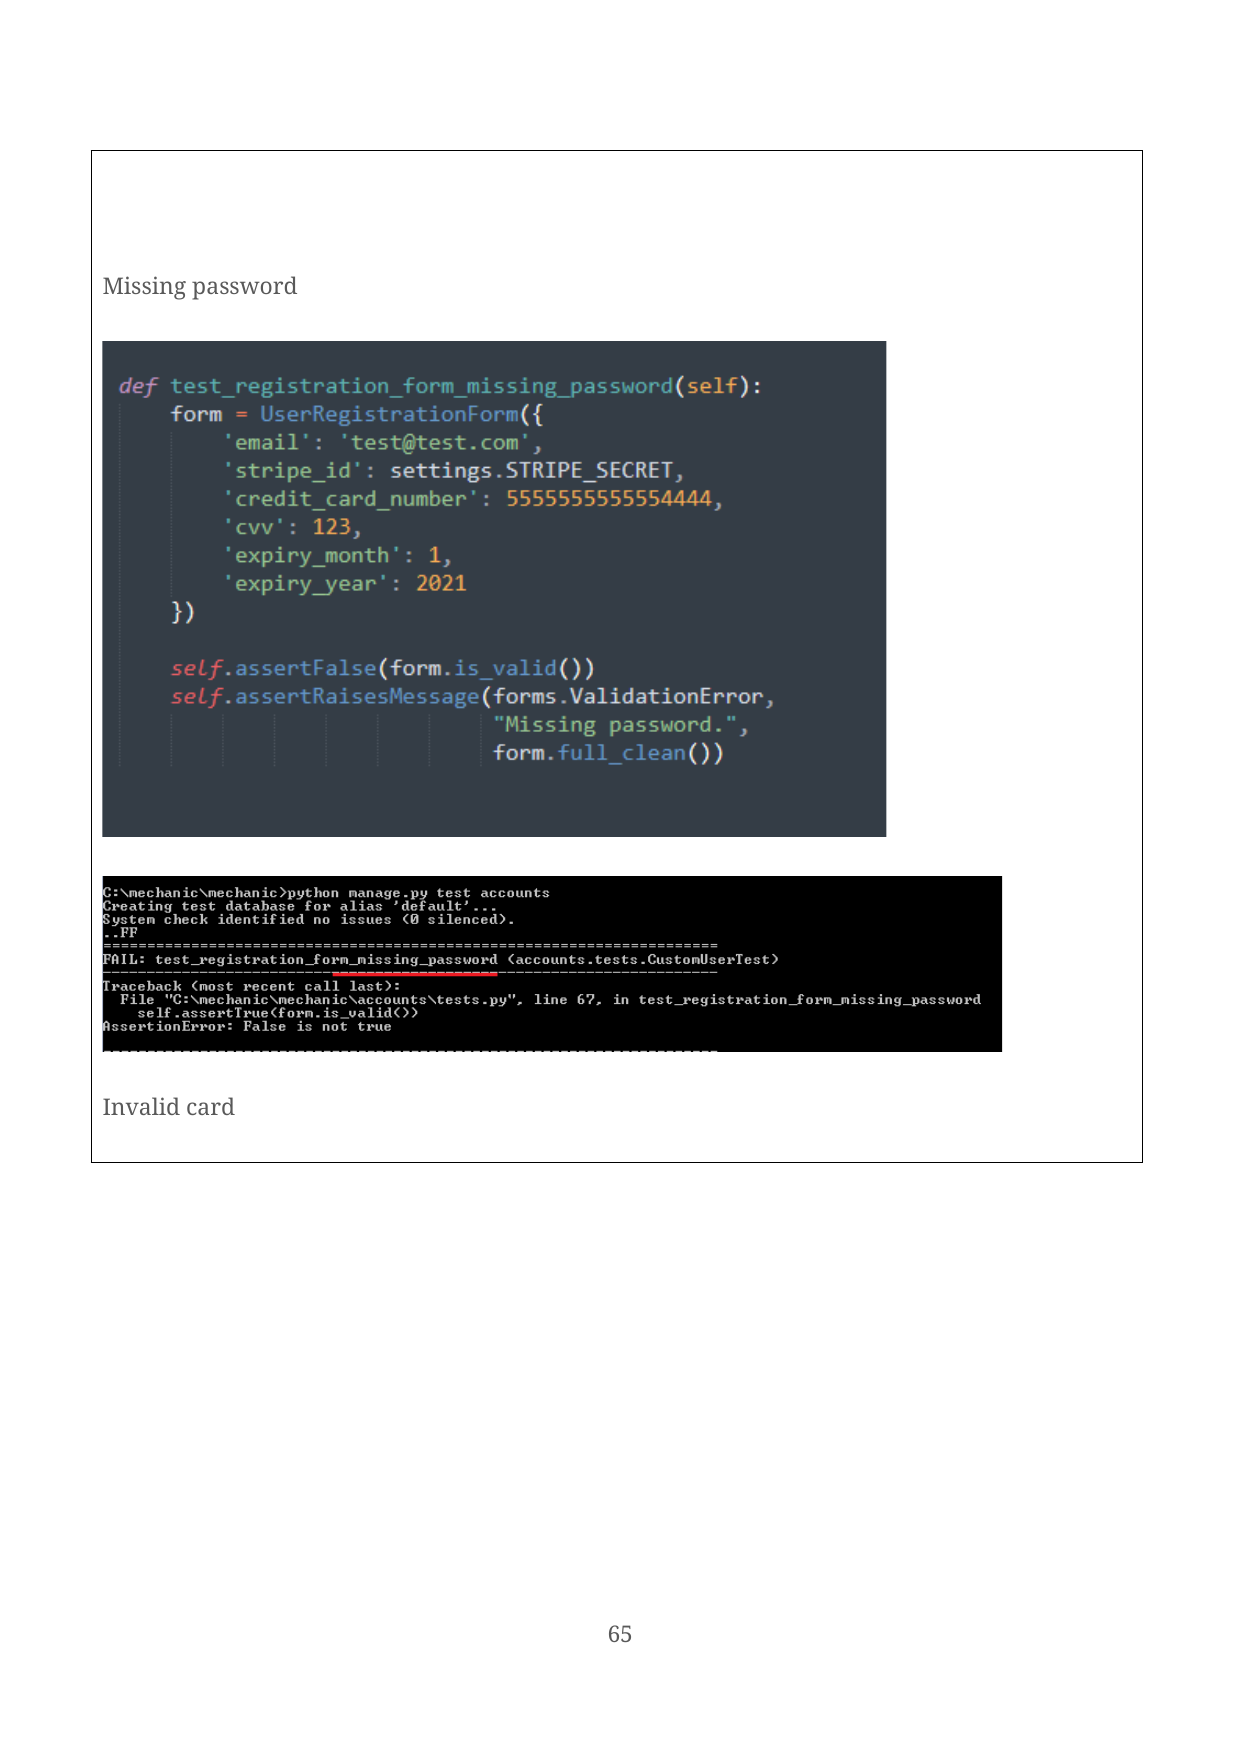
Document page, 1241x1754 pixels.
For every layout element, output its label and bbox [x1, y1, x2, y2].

table_cell [92, 151, 1142, 1162]
picture [102, 876, 1003, 1052]
picture [102, 341, 887, 837]
